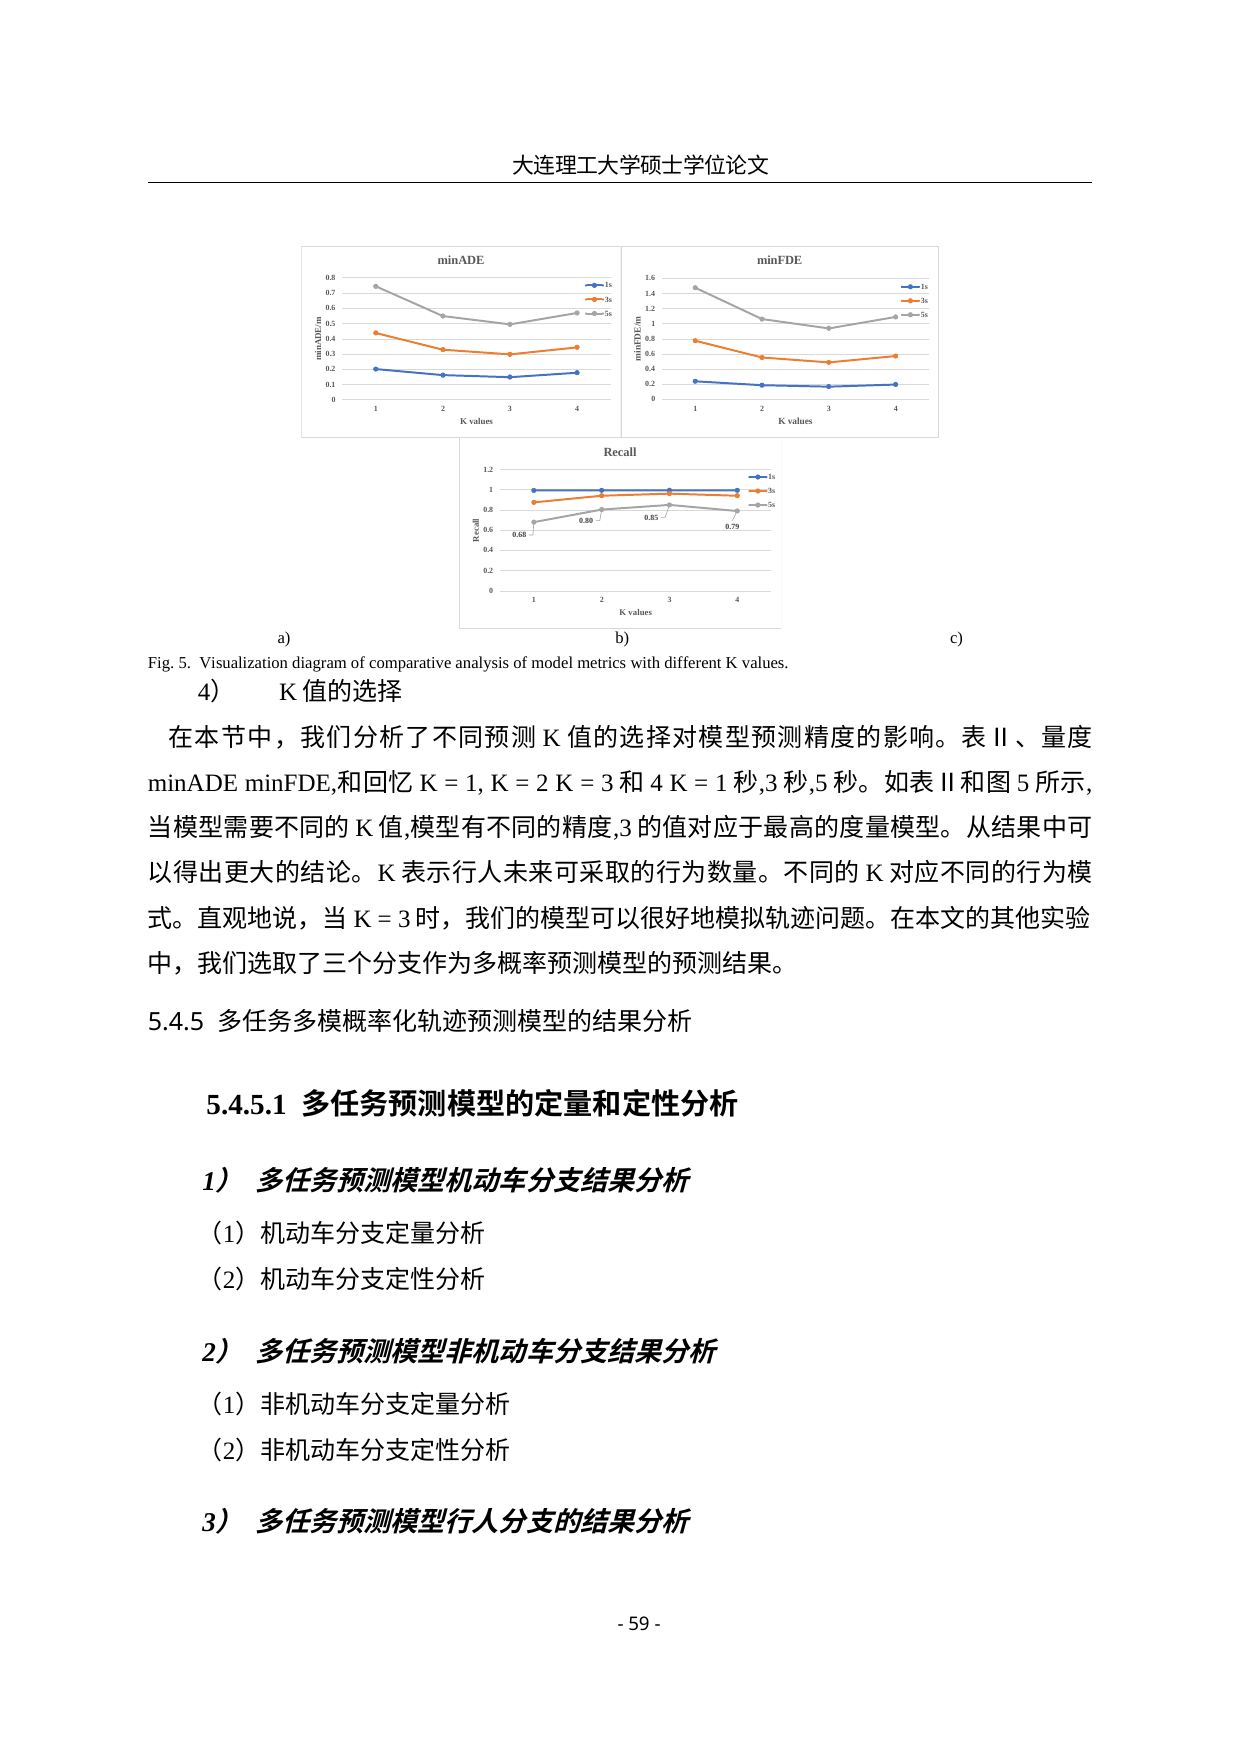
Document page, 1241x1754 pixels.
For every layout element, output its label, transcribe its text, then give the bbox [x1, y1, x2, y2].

text 在本节中，我们分析了不同预测K值的选择对模型预测精度的影响。表Ⅱ、量度minADE minFDE,和回忆K = 1, K = 2 K = 3和4 K = 1秒,3秒,5秒。如表Ⅱ和图5所示,当模型需要不同的K值,模型有不同的精度,3的值对应于最高的度量模型。从结果中可以得出更大的结论。K表示行人未来可采取的行为数量。不同的K对应不同的行为模式。直观地说，当K = 3时，我们的模型可以很好地模拟轨迹问题。在本文的其他实验中，我们选取了三个分支作为多概率预测模型的预测结果。 [148, 717, 1092, 980]
text a) b) c) [148, 628, 1092, 647]
text （2）非机动车分支定性分析 [148, 1430, 1092, 1466]
subtitle 2） 多任务预测模型非机动车分支结果分析 [148, 1329, 1092, 1369]
text （2）机动车分支定性分析 [148, 1259, 1092, 1295]
subtitle 5.4.5 多任务多模概率化轨迹预测模型的结果分析 [148, 1001, 1092, 1038]
text （1）机动车分支定量分析 [148, 1214, 1092, 1250]
text （1）非机动车分支定量分析 [148, 1385, 1092, 1421]
subtitle 3） 多任务预测模型行人分支的结果分析 [148, 1500, 1092, 1540]
subtitle 5.4.5.1 多任务预测模型的定量和定性分析 [148, 1081, 1092, 1123]
subtitle 1） 多任务预测模型机动车分支结果分析 [148, 1158, 1092, 1198]
list K值的选择 [198, 672, 1092, 708]
text Fig. 5. Visualization diagram of comparative analysis of model metrics with different K values. [148, 652, 1092, 672]
